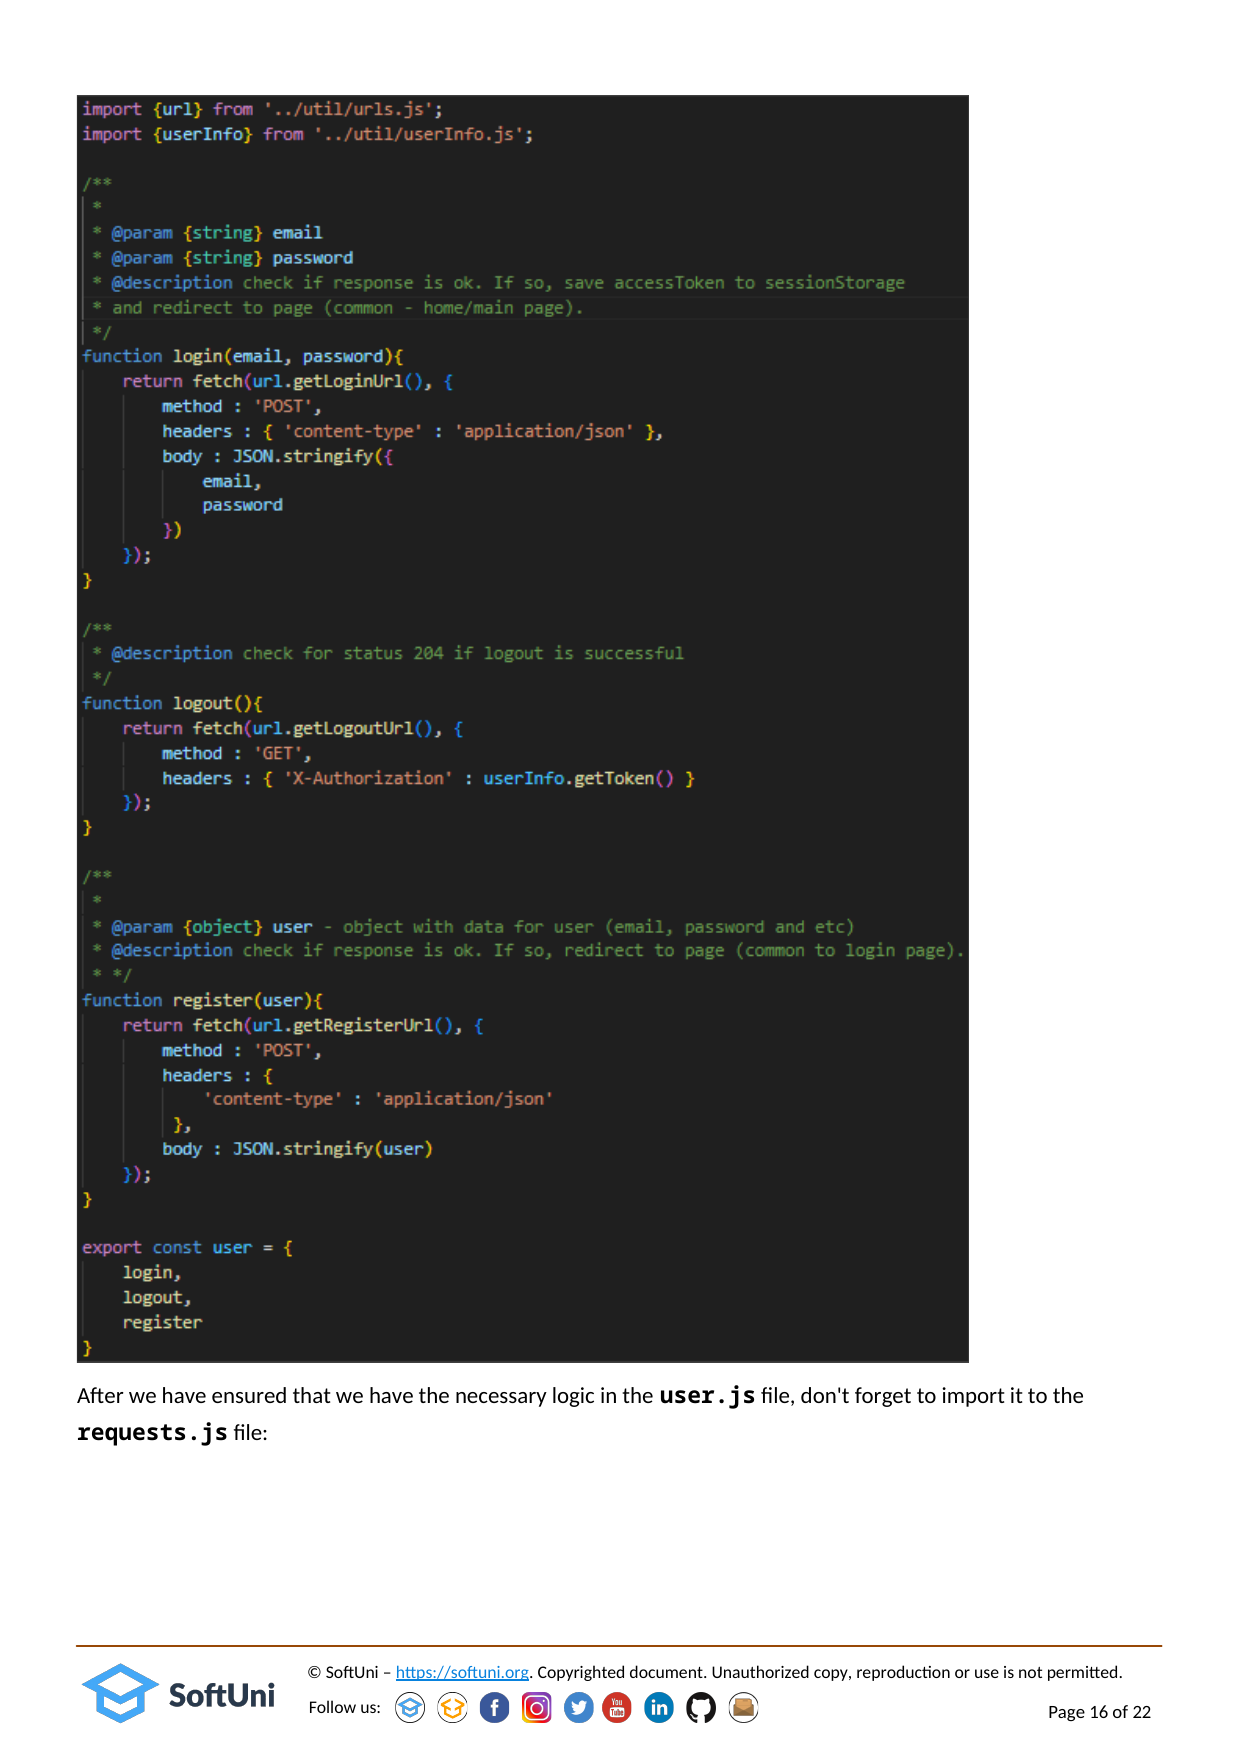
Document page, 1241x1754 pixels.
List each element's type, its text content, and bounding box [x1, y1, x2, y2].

picture [665, 1714, 674, 1723]
picture [564, 1692, 594, 1723]
picture [644, 1714, 653, 1723]
picture [665, 1692, 674, 1701]
picture [76, 95, 969, 1363]
picture [644, 1692, 653, 1701]
picture [437, 1692, 468, 1723]
picture [395, 1692, 425, 1723]
picture [658, 1705, 667, 1714]
picture [602, 1692, 632, 1723]
picture [75, 1658, 281, 1729]
picture [522, 1692, 552, 1723]
picture [479, 1692, 510, 1723]
picture [686, 1692, 716, 1723]
text After we have ensured that we have the necessary logic in the user.js file, don't forget to import it to the requests.js file: [77, 1379, 1163, 1447]
picture [728, 1692, 759, 1723]
